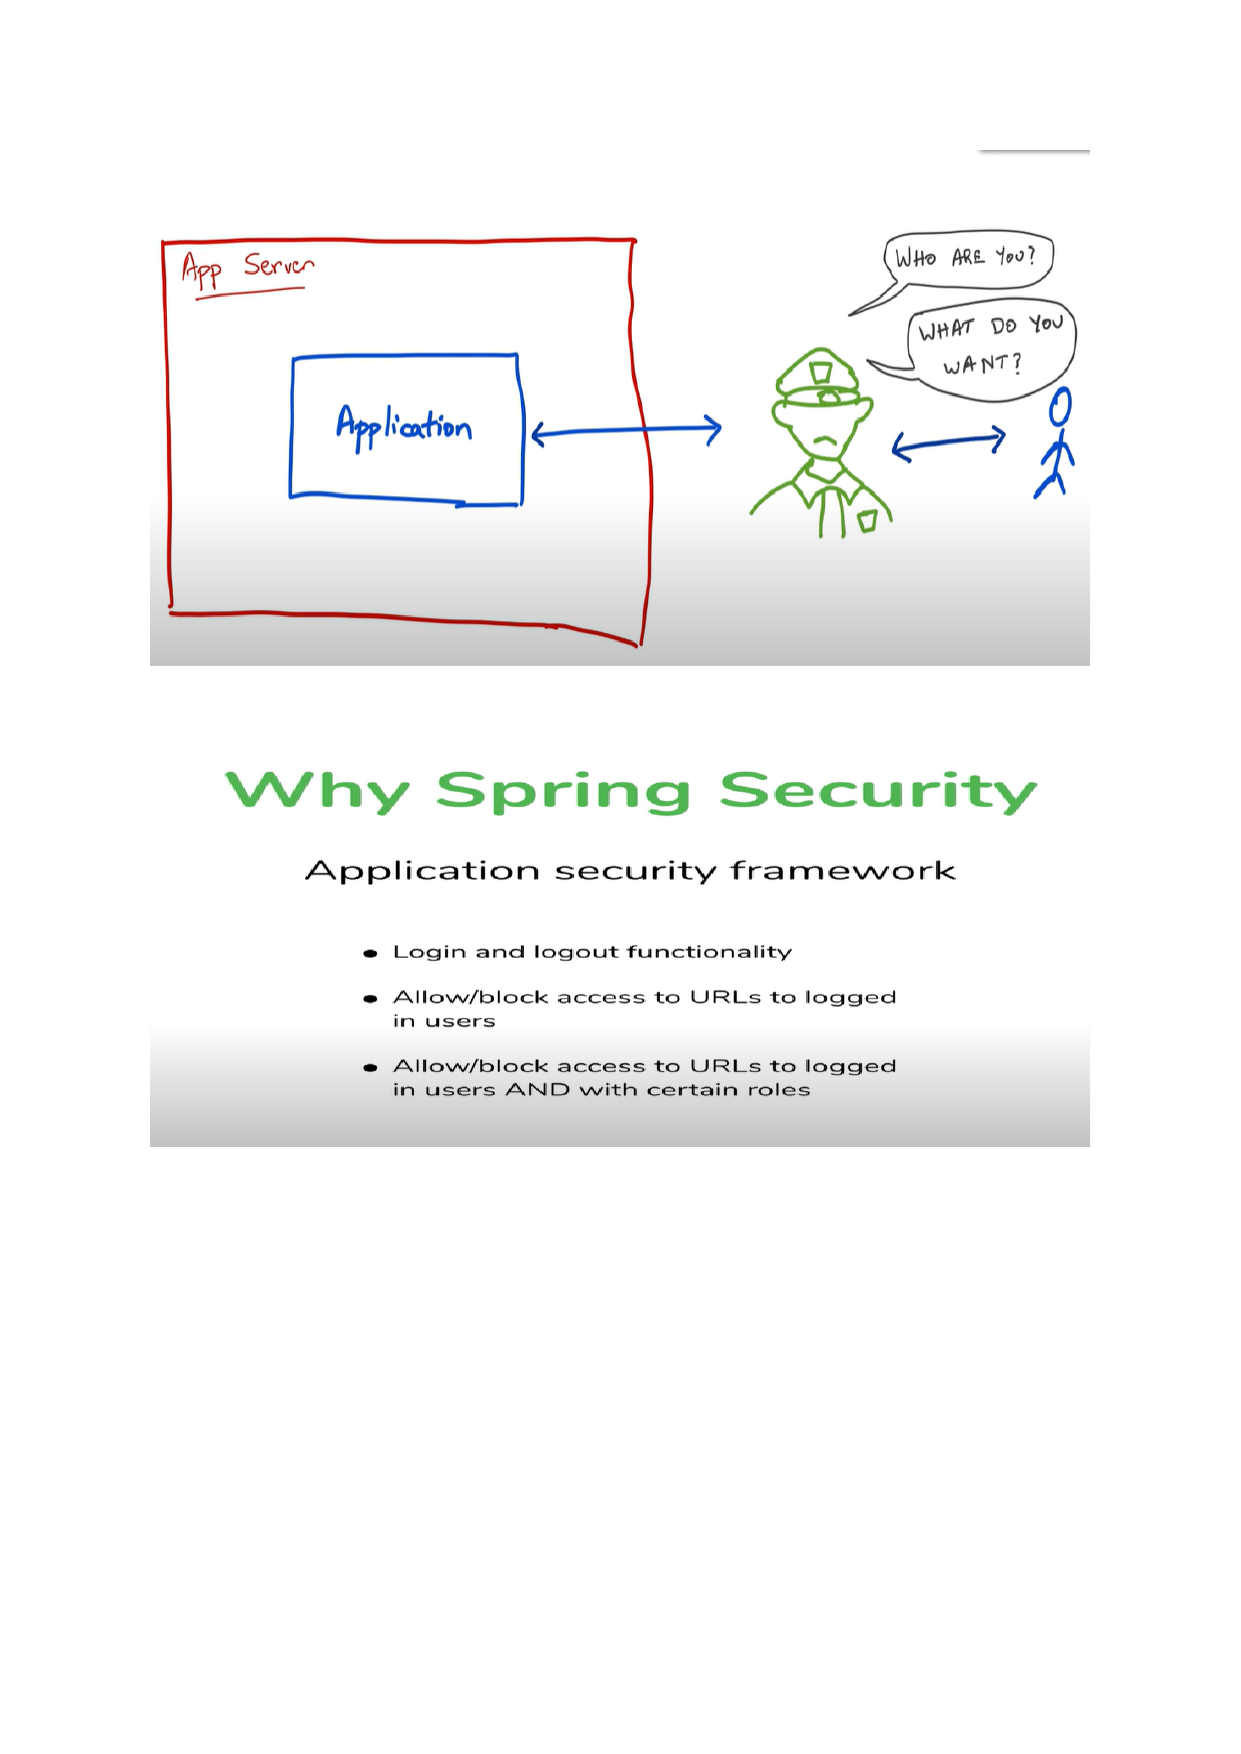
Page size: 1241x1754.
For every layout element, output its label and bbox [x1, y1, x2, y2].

picture [150, 150, 1091, 666]
picture [150, 743, 1091, 1147]
